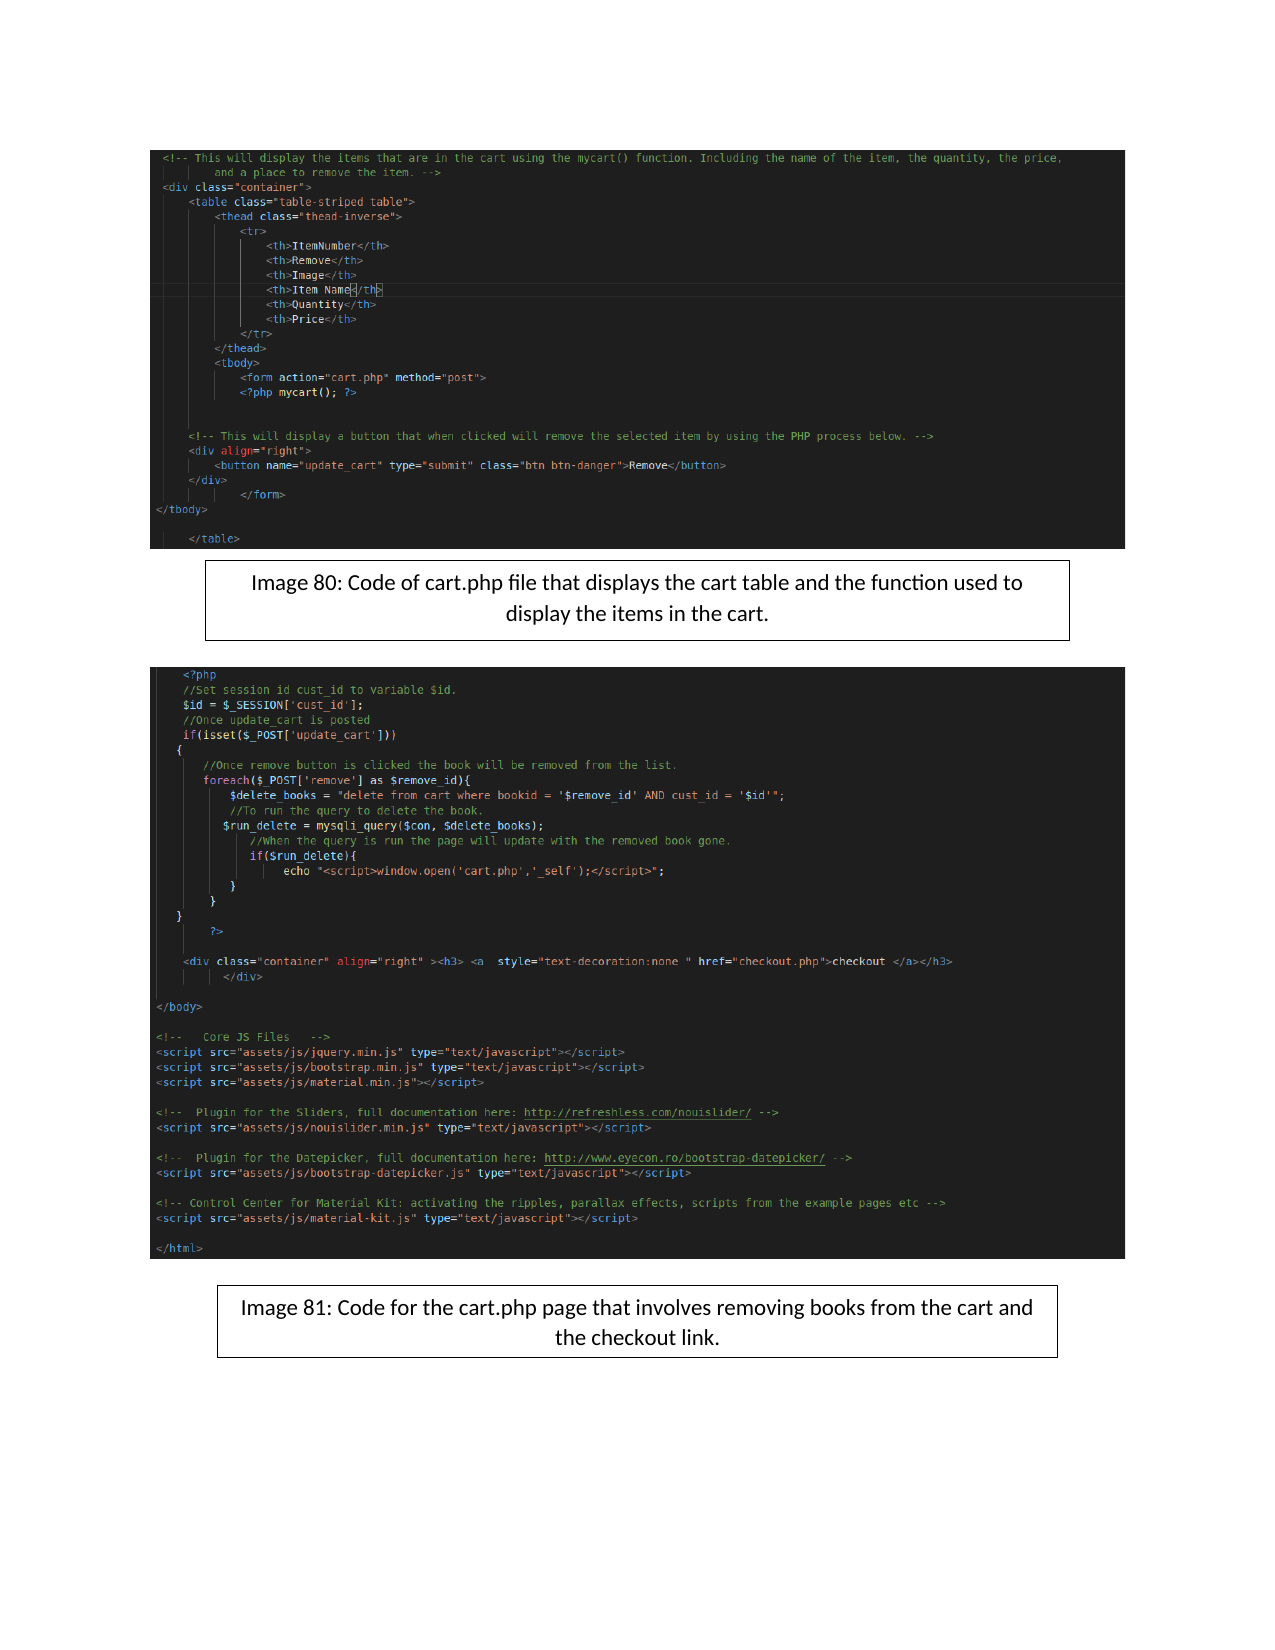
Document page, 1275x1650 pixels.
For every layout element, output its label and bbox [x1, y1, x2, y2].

picture [150, 667, 1125, 1259]
picture [150, 150, 1125, 549]
